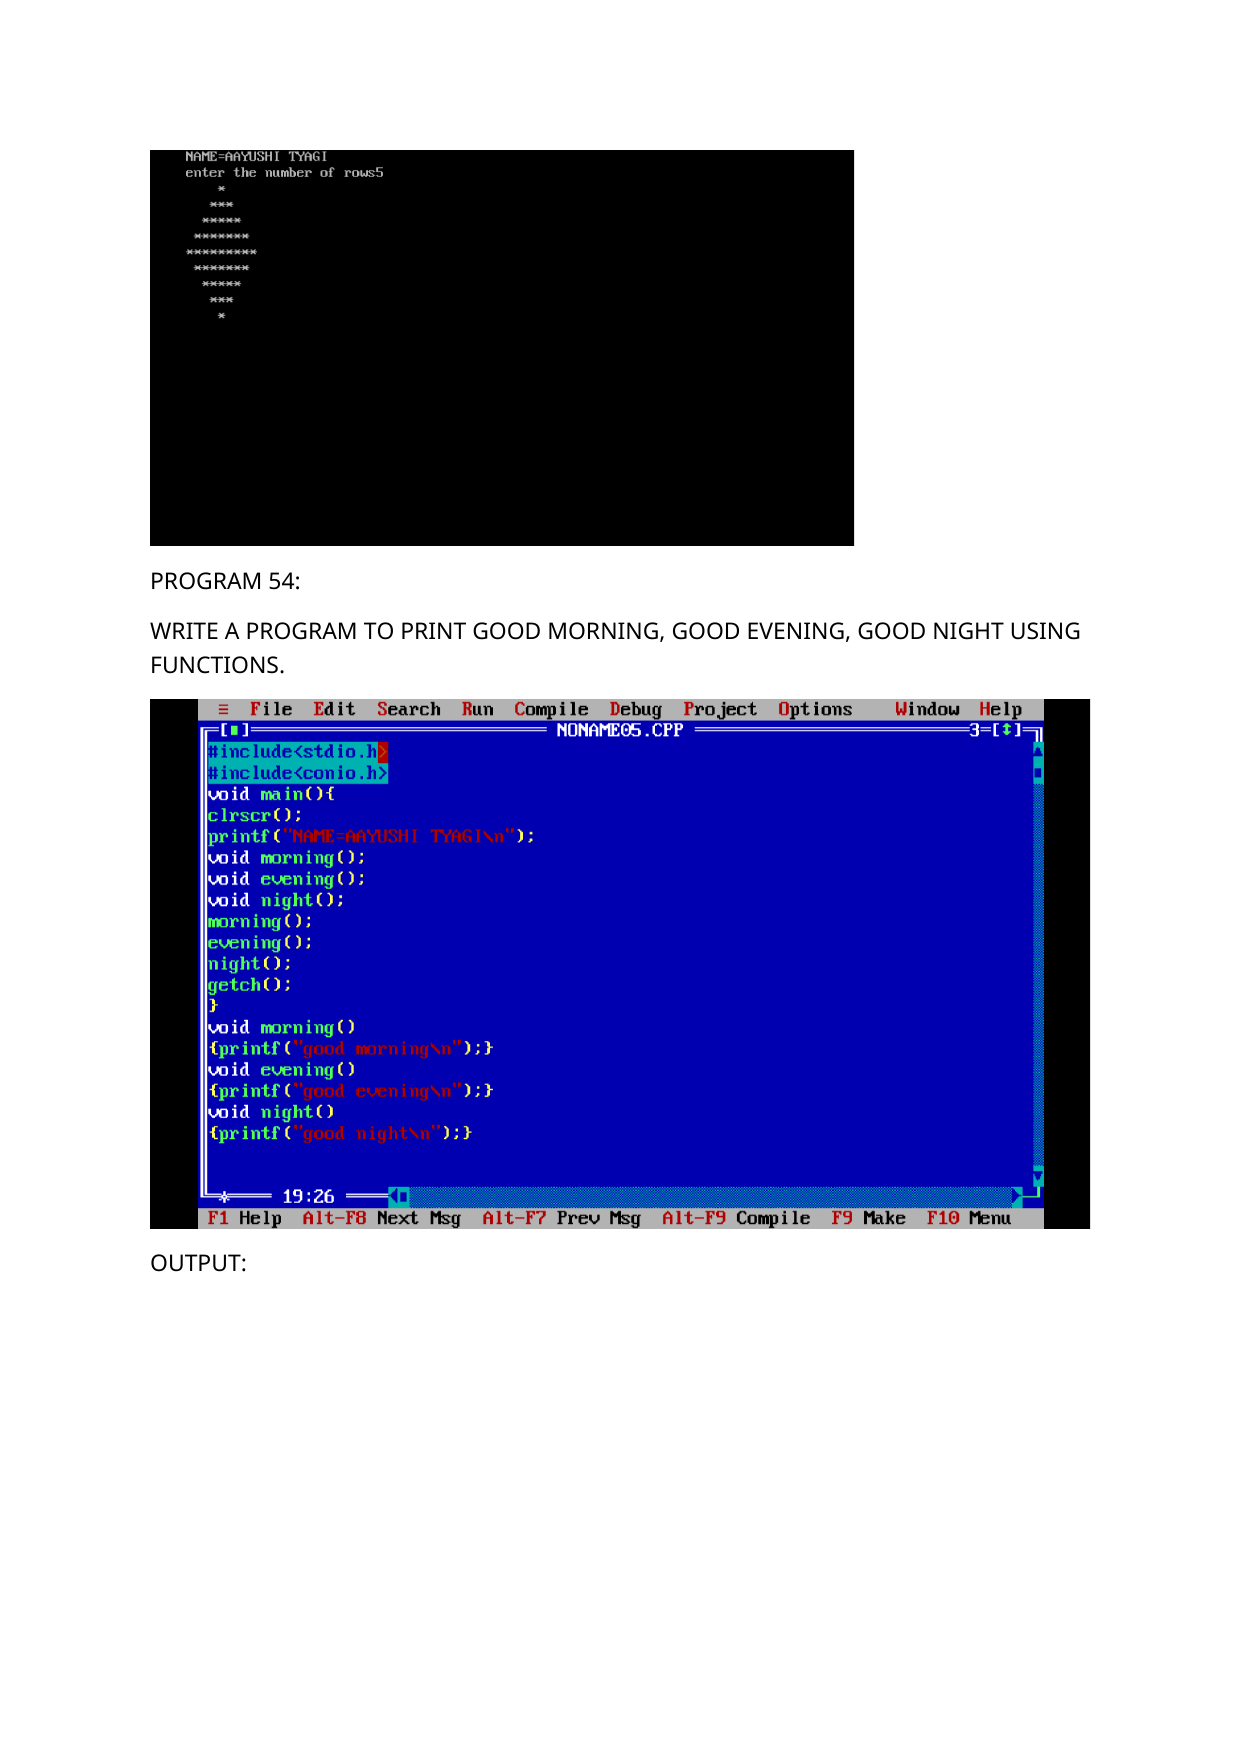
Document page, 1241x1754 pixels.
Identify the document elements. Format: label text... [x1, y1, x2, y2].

text OUTPUT: [150, 1247, 1090, 1278]
picture [150, 699, 1091, 1229]
text PROGRAM 54: [150, 565, 1090, 596]
text WRITE A PROGRAM TO PRINT GOOD MORNING, GOOD EVENING, GOOD NIGHT USING FUNCTIONS. [150, 615, 1090, 680]
picture [150, 150, 855, 546]
